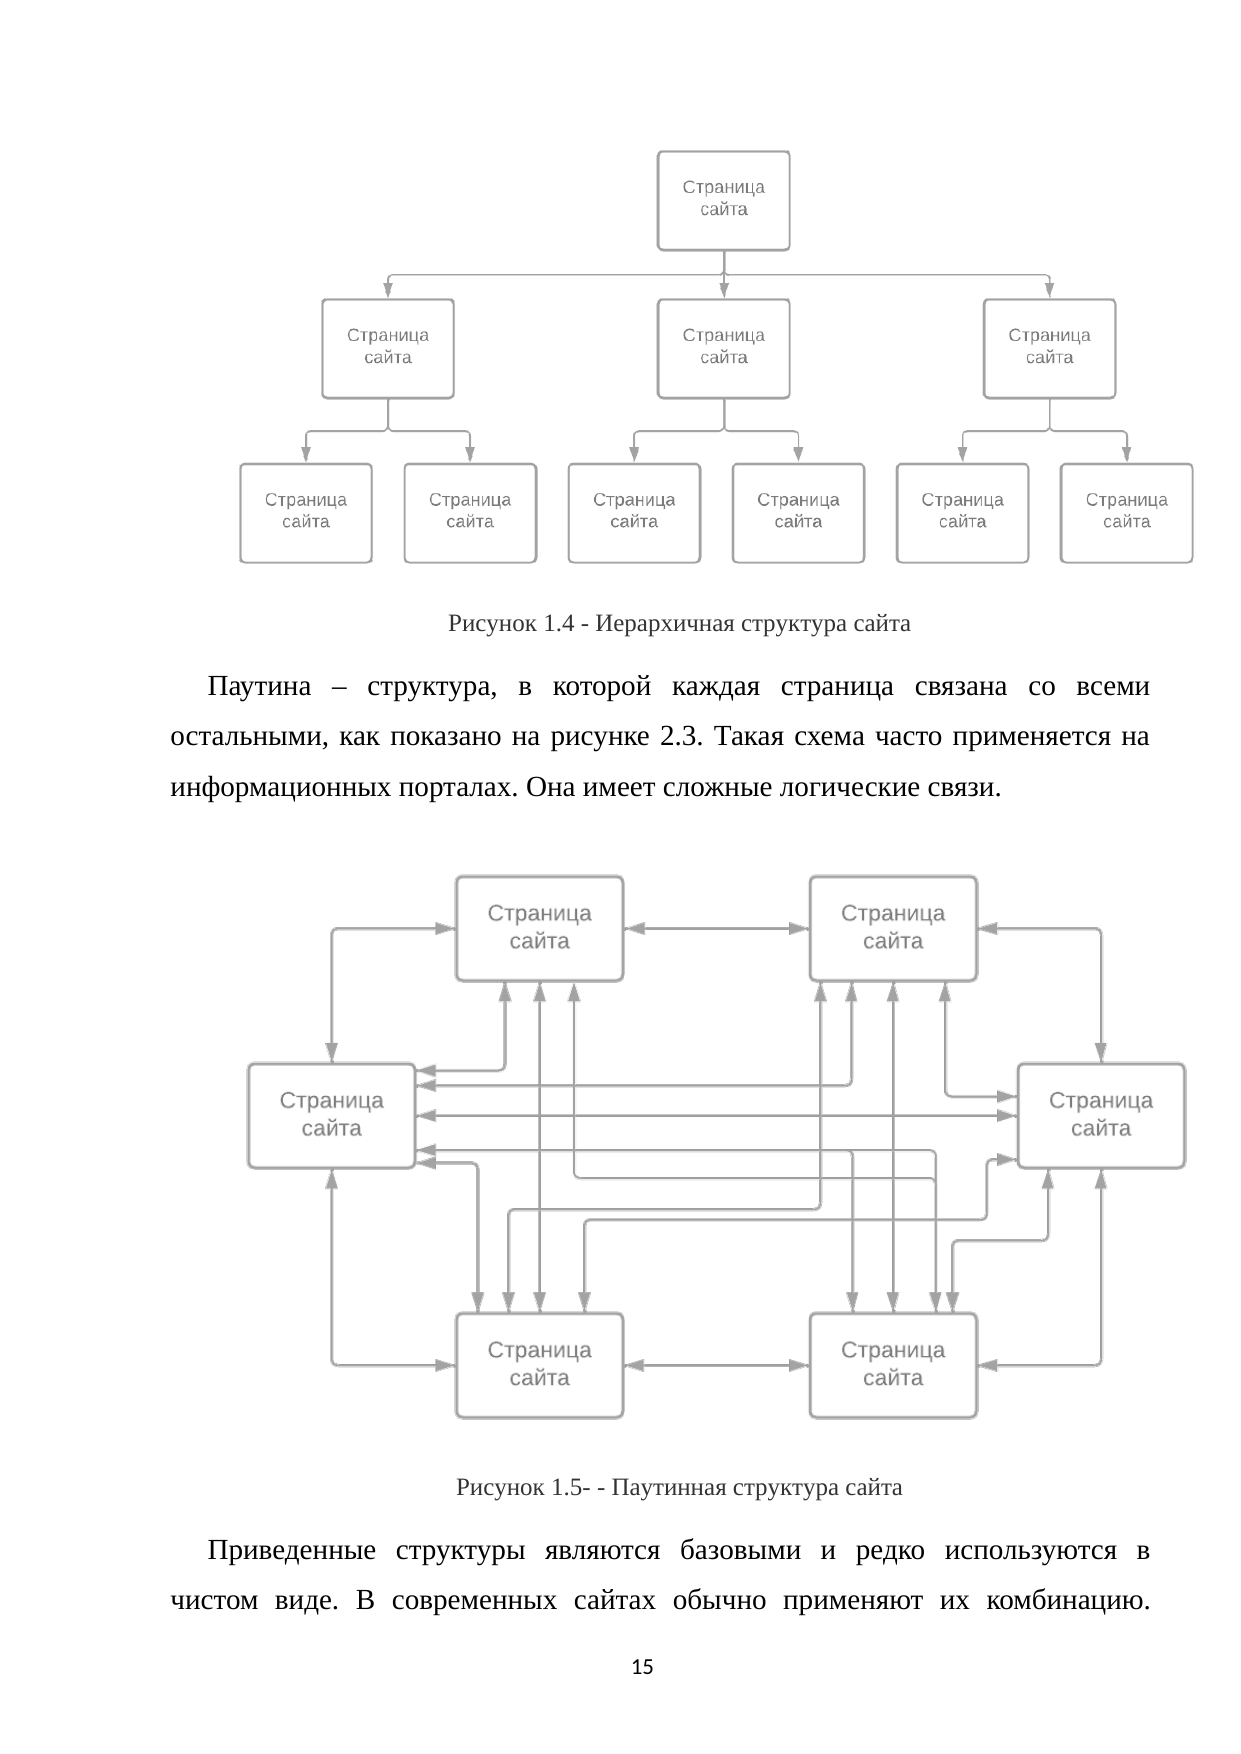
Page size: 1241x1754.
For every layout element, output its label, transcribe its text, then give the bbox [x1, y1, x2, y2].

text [170, 1532, 1152, 1616]
text Рисунок 1.5- - Паутинная структура сайта [170, 1472, 1152, 1501]
text Паутина – структура, в которой каждая страница связана со всеми остальными, как показано на рисунке 2.3. Такая схема часто применяется на информационных порталах. Она имеет сложные логические связи. [170, 668, 1152, 802]
picture [207, 118, 1225, 595]
text Рисунок 1.4 - Иерархичная структура сайта [170, 608, 1152, 637]
picture [207, 835, 1226, 1459]
